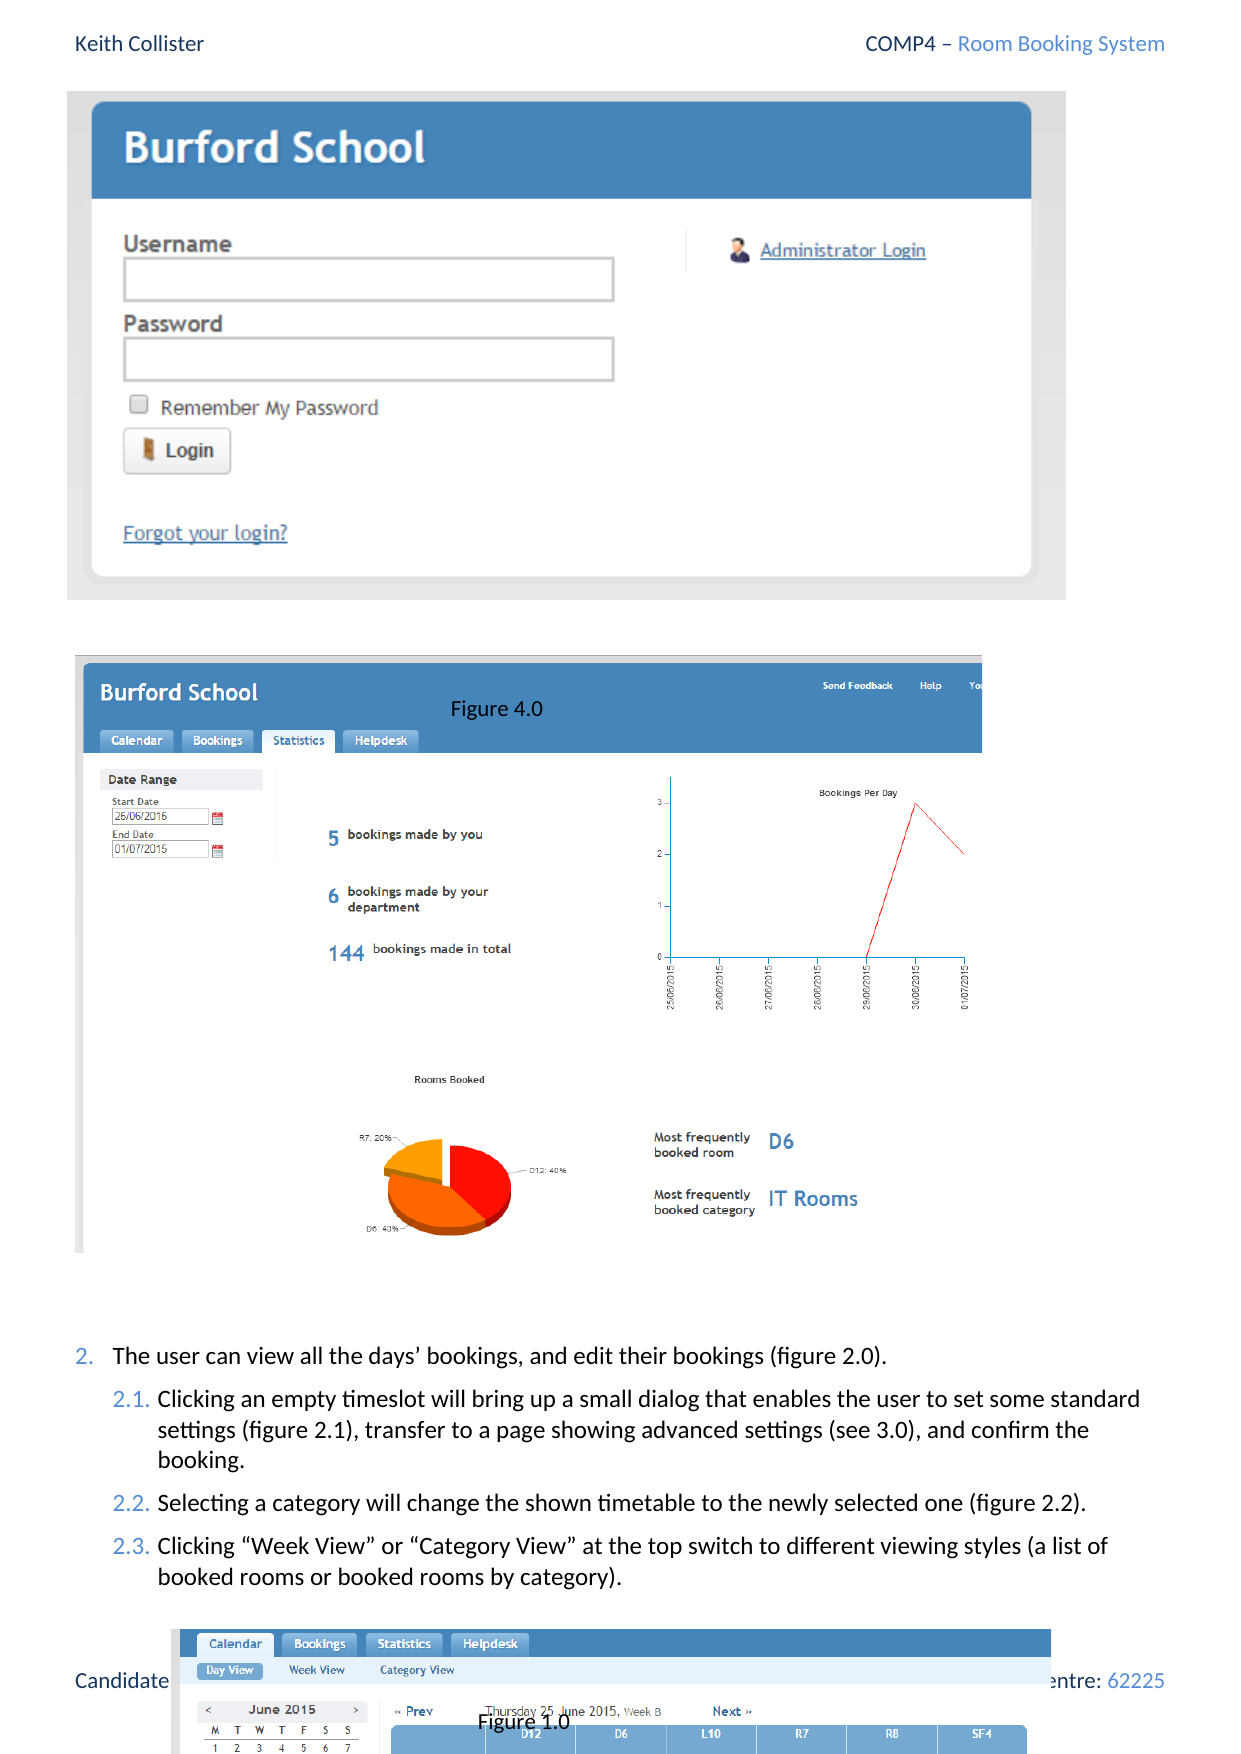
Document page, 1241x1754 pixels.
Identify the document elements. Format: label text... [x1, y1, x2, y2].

picture [171, 1629, 1052, 1754]
list The user can view all the days’ bookings, and edit their bookings (figure 2.0). [75, 1340, 1165, 1371]
picture [75, 655, 983, 1253]
list Clicking “Week View” or “Category View” at the top switch to different viewing styles (a list of booked rooms or booked rooms by category). [112, 1530, 1165, 1591]
list Selecting a category will change the shown timetable to the newly selected one (figure 2.2). [112, 1487, 1165, 1518]
picture [67, 91, 1066, 600]
list Clicking an empty timeslot will bring up a small dialog that enables the user to set some standard settings (figure 2.1), transfer to a page showing advanced settings (see 3.0), and confirm the booking. [112, 1383, 1165, 1475]
